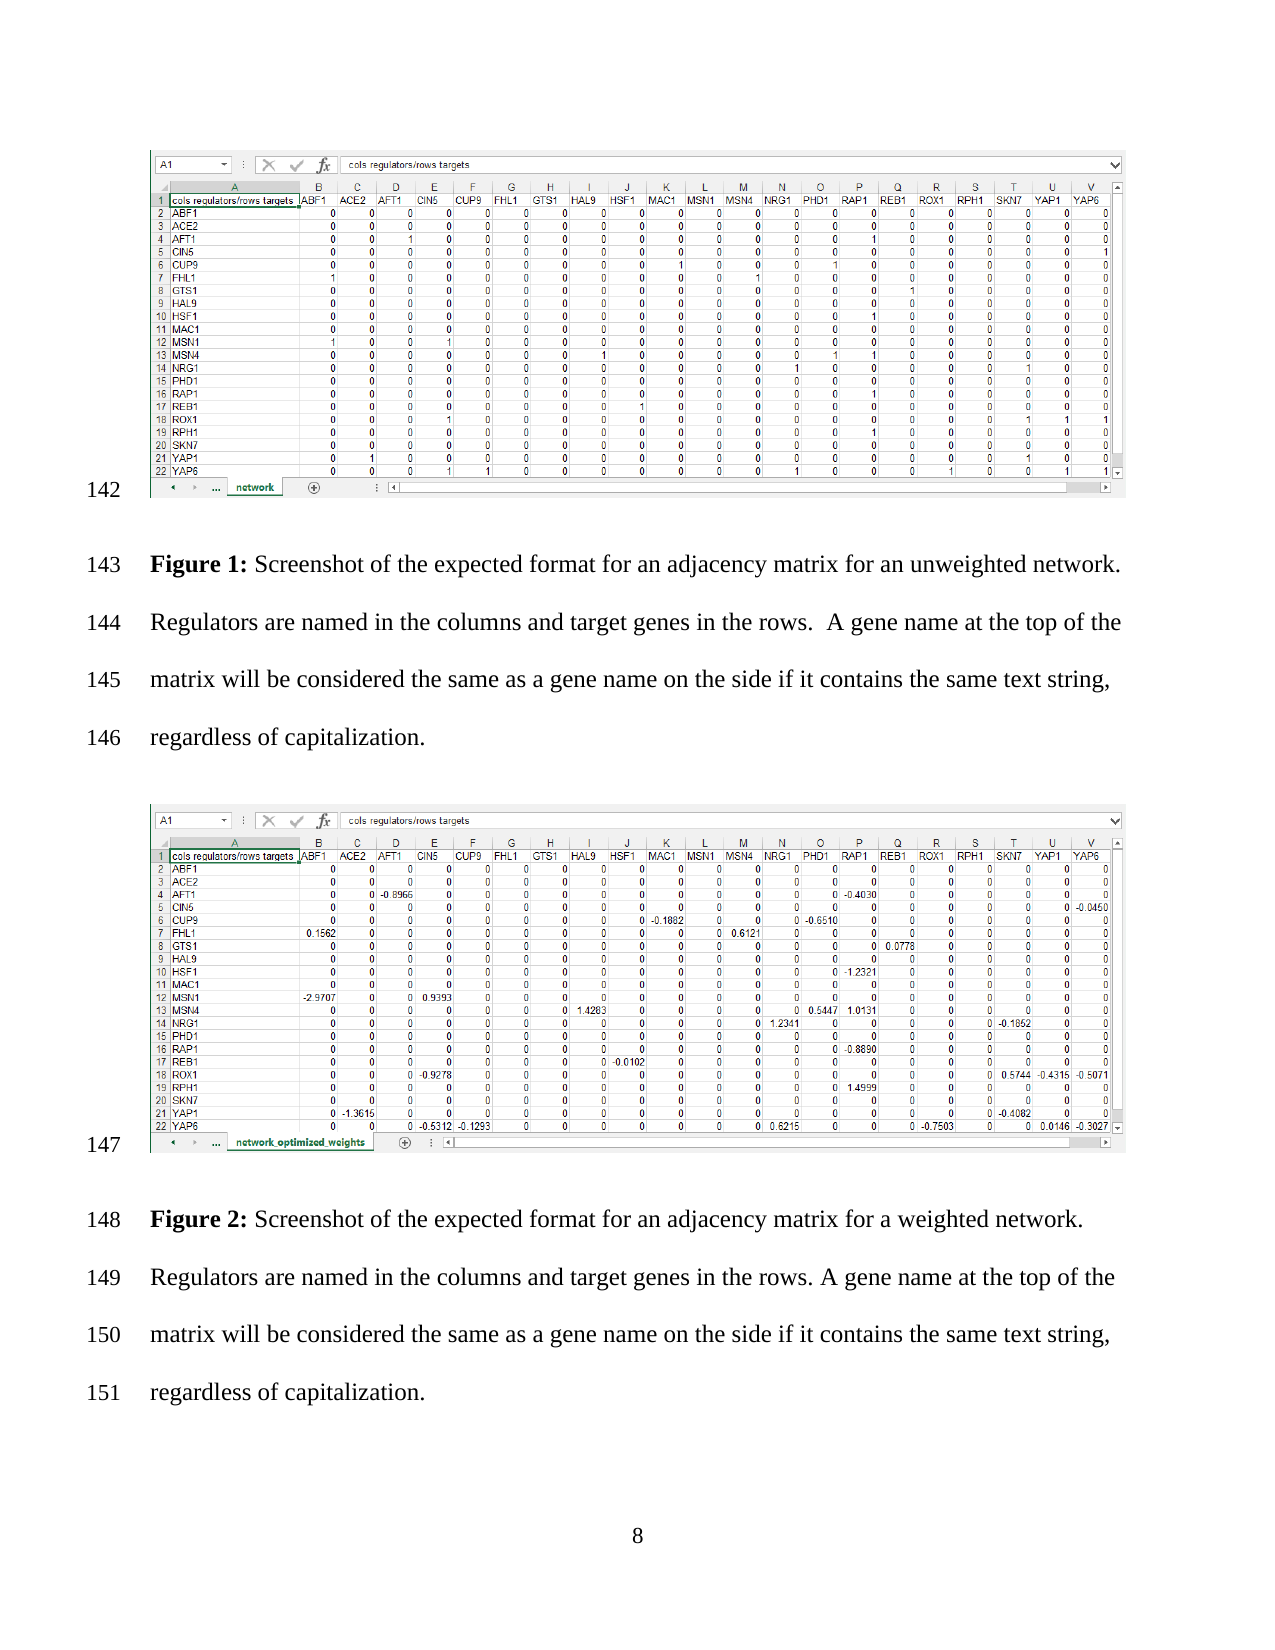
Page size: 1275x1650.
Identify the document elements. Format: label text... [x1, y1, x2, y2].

picture [150, 150, 1125, 498]
text Figure 1: Screenshot of the expected format for an adjacency matrix for an unweighted network. Regulators are named in the columns and target genes in the rows. A gene name at the top of the matrix will be considered the same as a gene name on the side if it contains the same text string, regardless of capitalization. [150, 549, 1125, 751]
picture [150, 804, 1125, 1153]
text Figure 2: Screenshot of the expected format for an adjacency matrix for a weighted network. Regulators are named in the columns and target genes in the rows. A gene name at the top of the matrix will be considered the same as a gene name on the side if it contains the same text string, regardless of capitalization. [150, 1204, 1125, 1406]
